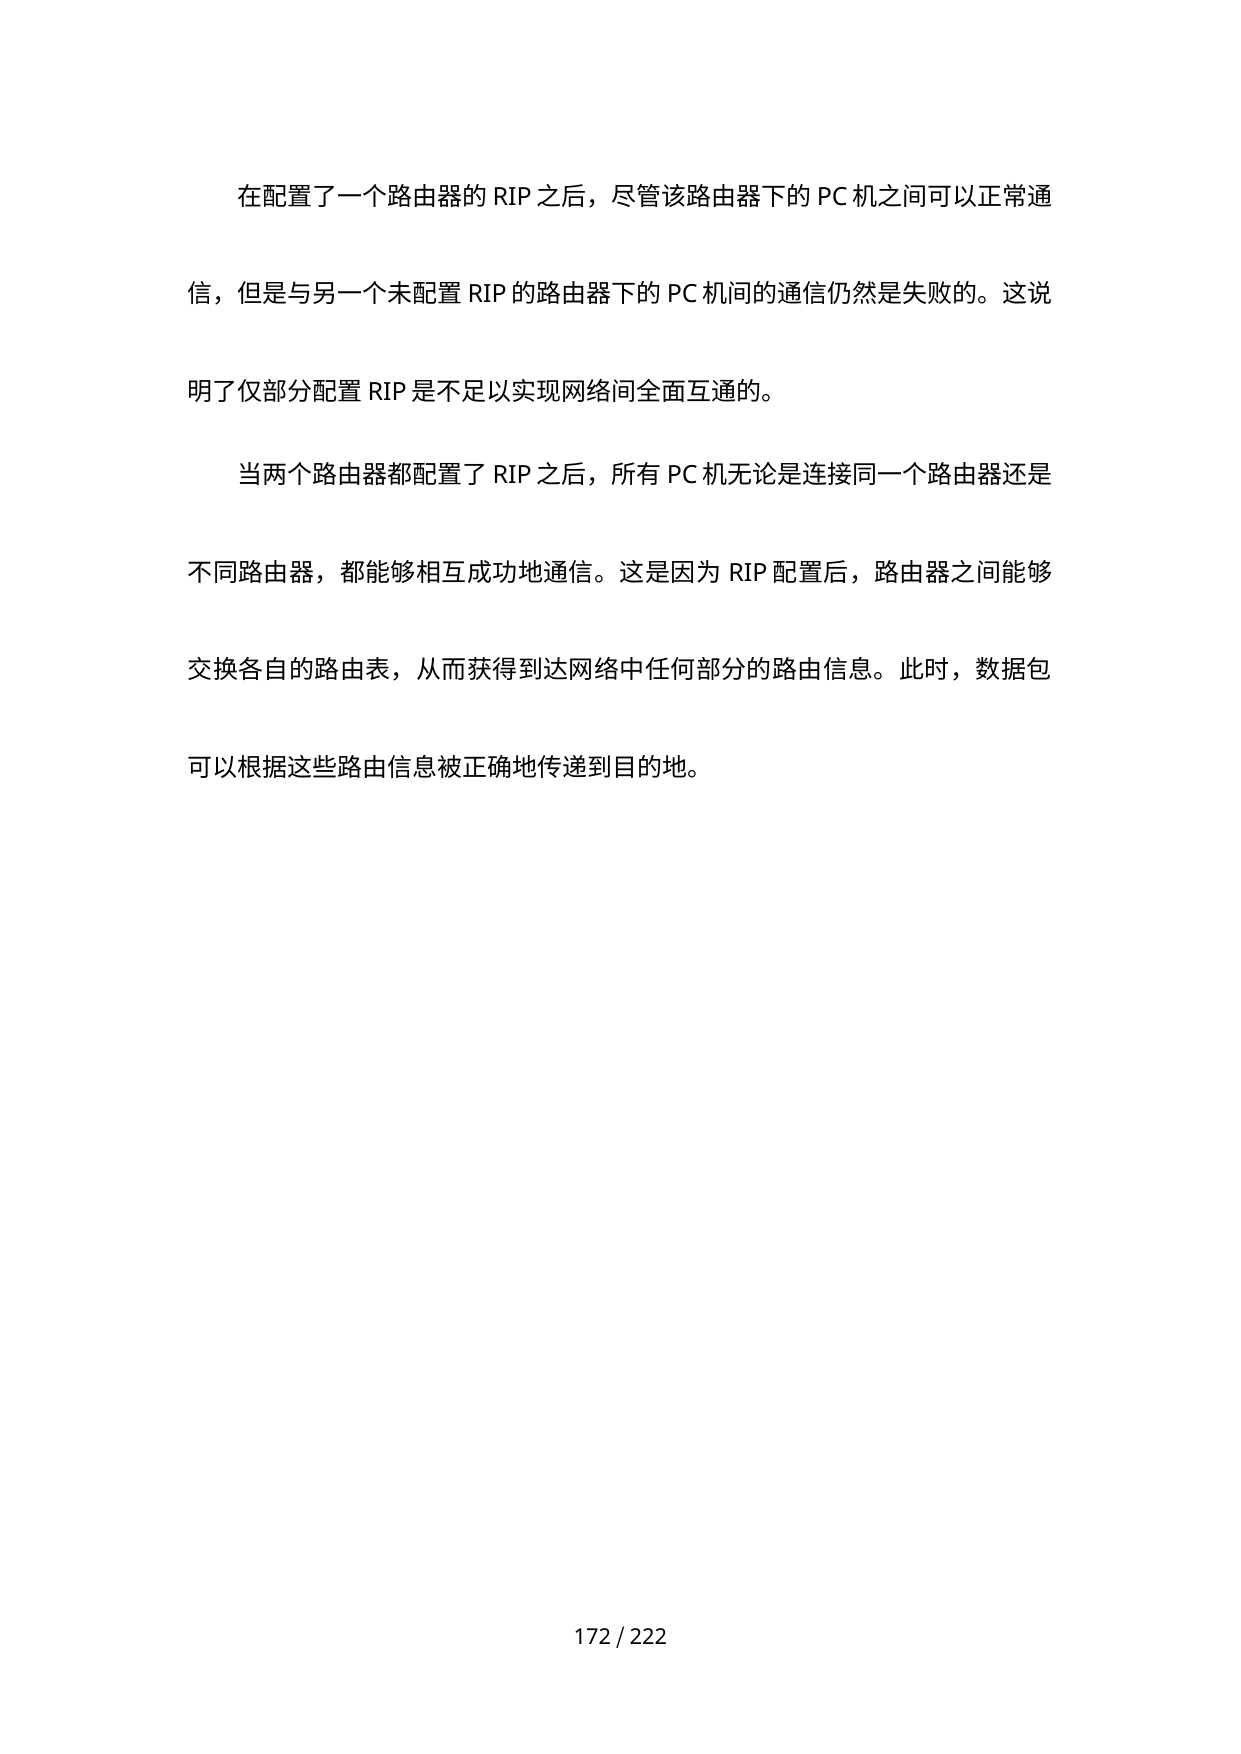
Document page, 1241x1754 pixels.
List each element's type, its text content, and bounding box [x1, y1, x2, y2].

text 在配置了一个路由器的RIP之后，尽管该路由器下的PC机之间可以正常通信，但是与另一个未配置RIP的路由器下的PC机间的通信仍然是失败的。这说明了仅部分配置RIP是不足以实现网络间全面互通的。 [187, 162, 1053, 422]
text 当两个路由器都配置了RIP之后，所有PC机无论是连接同一个路由器还是不同路由器，都能够相互成功地通信。这是因为RIP配置后，路由器之间能够交换各自的路由表，从而获得到达网络中任何部分的路由信息。此时，数据包可以根据这些路由信息被正确地传递到目的地。 [187, 440, 1053, 798]
